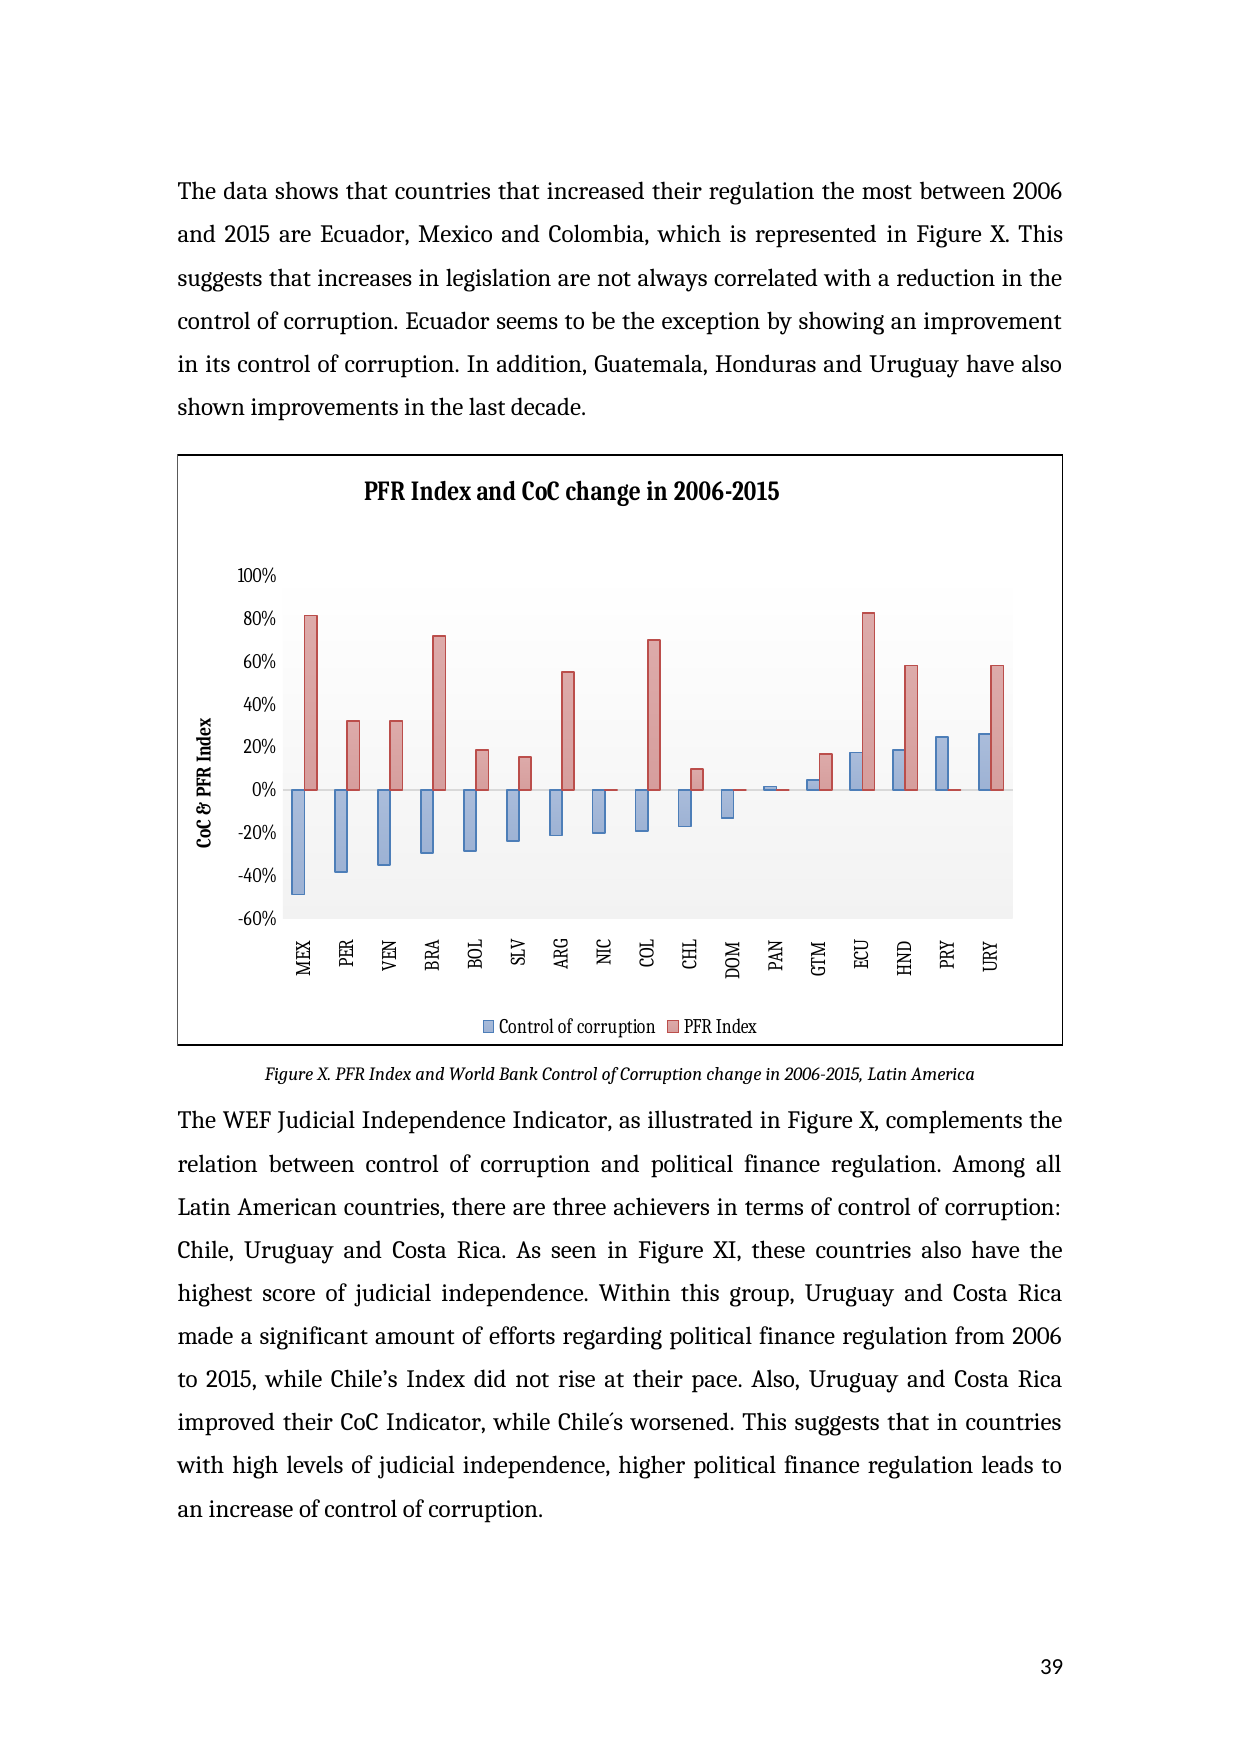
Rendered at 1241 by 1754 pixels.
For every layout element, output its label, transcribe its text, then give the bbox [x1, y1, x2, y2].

text Figure X. PFR Index and World Bank Control of Corruption change in 2006-2015, Latin America [177, 1064, 1063, 1086]
text The data shows that countries that increased their regulation the most between 2006 and 2015 are Ecuador, Mexico and Colombia, which is represented in Figure X. This suggests that increases in legislation are not always correlated with a reduction in the control of corruption. Ecuador seems to be the exception by showing an improvement in its control of corruption. In addition, Guatemala, Honduras and Uruguay have also shown improvements in the last decade. [177, 177, 1063, 422]
text The WEF Judicial Independence Indicator, as illustrated in Figure X, complements the relation between control of corruption and political finance regulation. Among all Latin American countries, there are three achievers in terms of control of corruption: Chile, Uruguay and Costa Rica. As seen in Figure XI, these countries also have the highest score of judicial independence. Within this group, Uruguay and Costa Rica made a significant amount of efforts regarding political finance regulation from 2006 to 2015, while Chile’s Index did not rise at their pace. Also, Uruguay and Costa Rica improved their CoC Indicator, while Chile´s worsened. This suggests that in countries with high levels of judicial independence, higher political finance regulation leads to an increase of control of corruption. [177, 1106, 1063, 1523]
